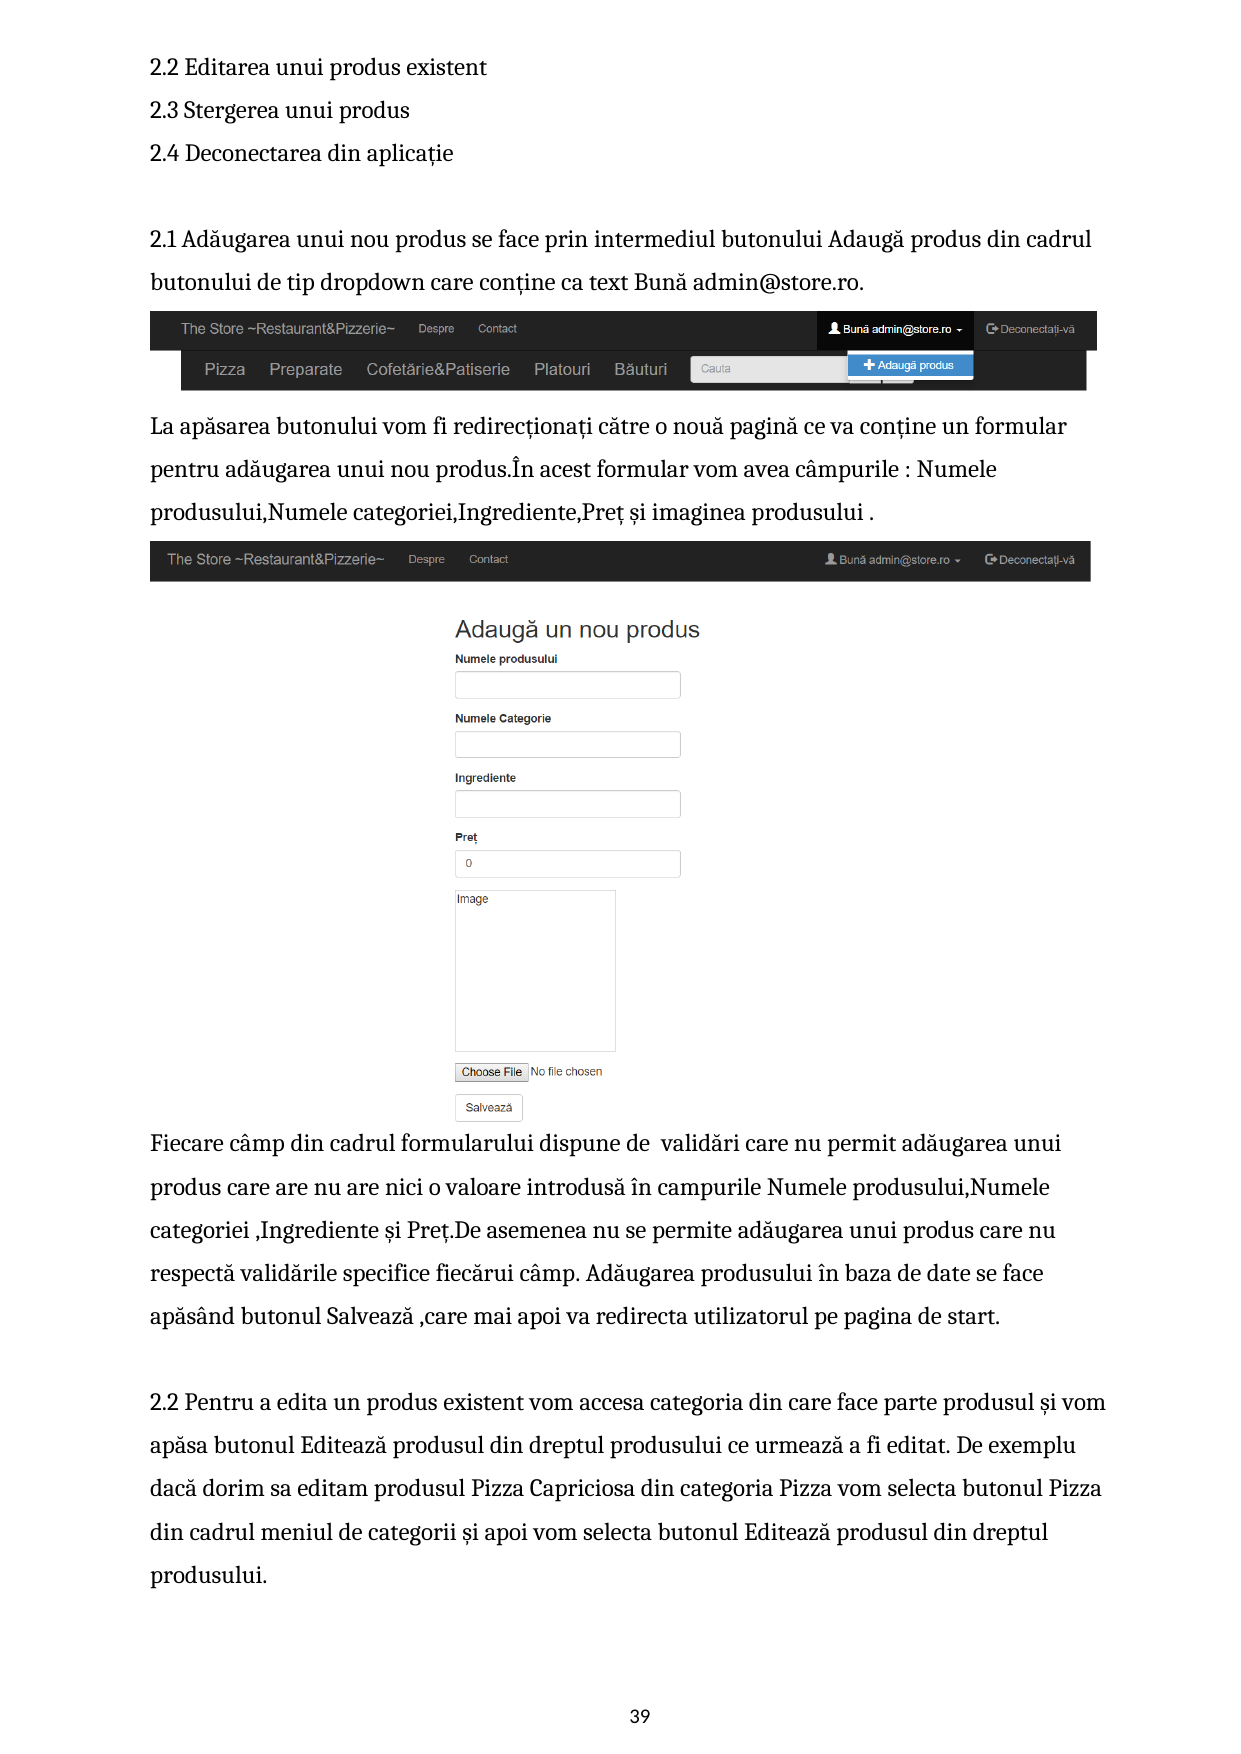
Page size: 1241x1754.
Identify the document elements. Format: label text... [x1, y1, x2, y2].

text 2.2 Editarea unui produs existent [150, 53, 1129, 81]
text 2.4 Deconectarea din aplicație [150, 139, 1129, 168]
text 2.1 Adăugarea unui nou produs se face prin intermediul butonului Adaugă produs din cadrul butonului de tip dropdown care conține ca text Bună admin@store.ro. [150, 225, 1129, 297]
text Fiecare câmp din cadrul formularului dispune de validări care nu permit adăugarea unui produs care are nu are nici o valoare introdusă în campurile Numele produsului,Numele categoriei ,Ingrediente și Preț.De asemenea nu se permite adăugarea unui produs care nu respectă validările specifice fiecărui câmp. Adăugarea produsului în baza de date se face apăsând butonul Salvează ,care mai apoi va redirecta utilizatorul pe pagina de start. [150, 1129, 1129, 1331]
picture [150, 311, 1097, 412]
picture [150, 541, 1091, 1130]
text 2.2 Pentru a edita un produs existent vom accesa categoria din care face parte produsul și vom apăsa butonul Editează produsul din dreptul produsului ce urmează a fi editat. De exemplu dacă dorim sa editam produsul Pizza Capriciosa din categoria Pizza vom selecta butonul Pizza din cadrul meniul de categorii și apoi vom selecta butonul Editează produsul din dreptul produsului. [150, 1388, 1129, 1589]
text La apăsarea butonului vom fi redirecționați către o nouă pagină ce va conține un formular pentru adăugarea unui nou produs.În acest formular vom avea câmpurile : Numele produsului,Numele categoriei,Ingrediente,Preț și imaginea produsului . [150, 412, 1129, 527]
text 2.3 Stergerea unui produs [150, 96, 1129, 124]
